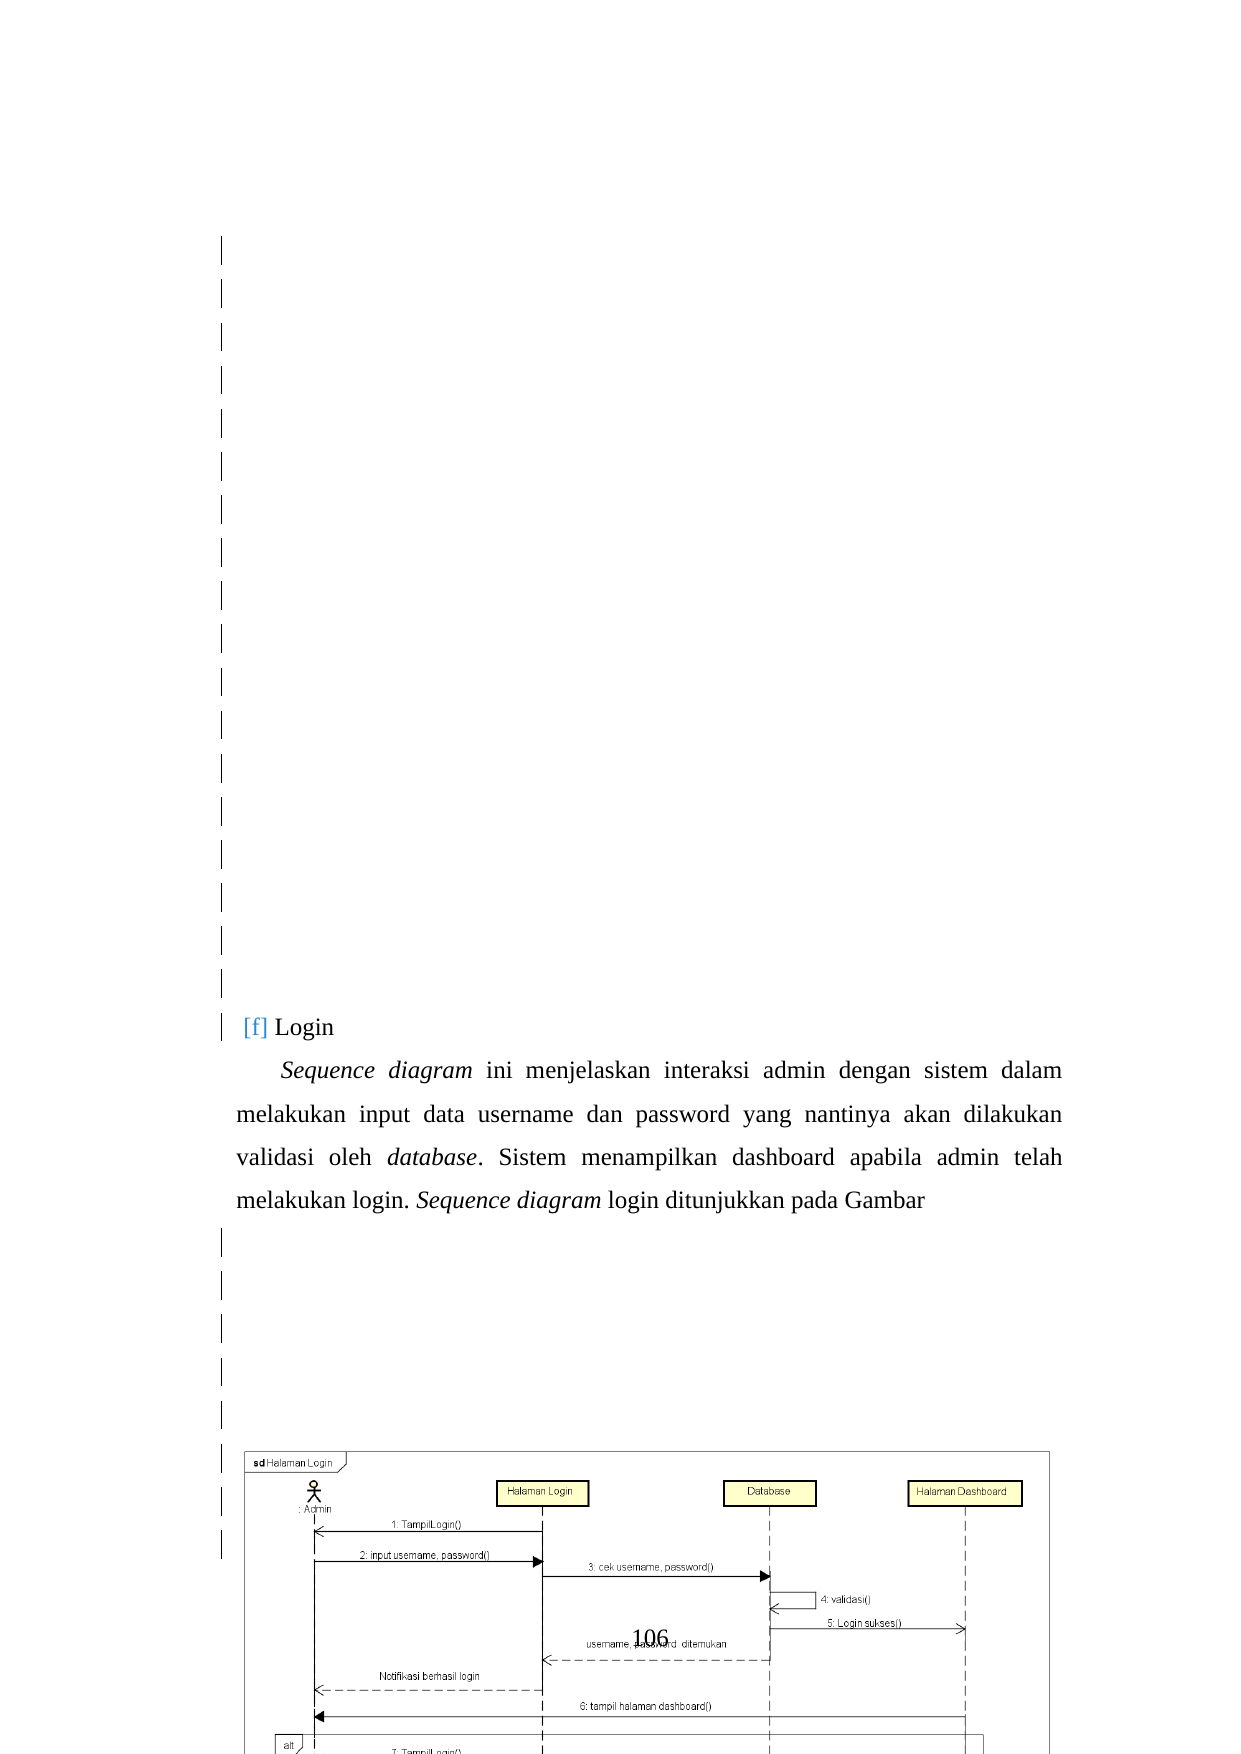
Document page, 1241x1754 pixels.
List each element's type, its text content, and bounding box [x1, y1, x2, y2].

text Sequence diagram ini menjelaskan interaksi admin dengan sistem dalam melakukan input data username dan password yang nantinya akan dilakukan validasi oleh database. Sistem menampilkan dashboard apabila admin telah melakukan login. Sequence diagram login ditunjukkan pada Gambar [236, 1056, 1063, 1214]
list Login [243, 1012, 1063, 1041]
picture [236, 1444, 1058, 1754]
